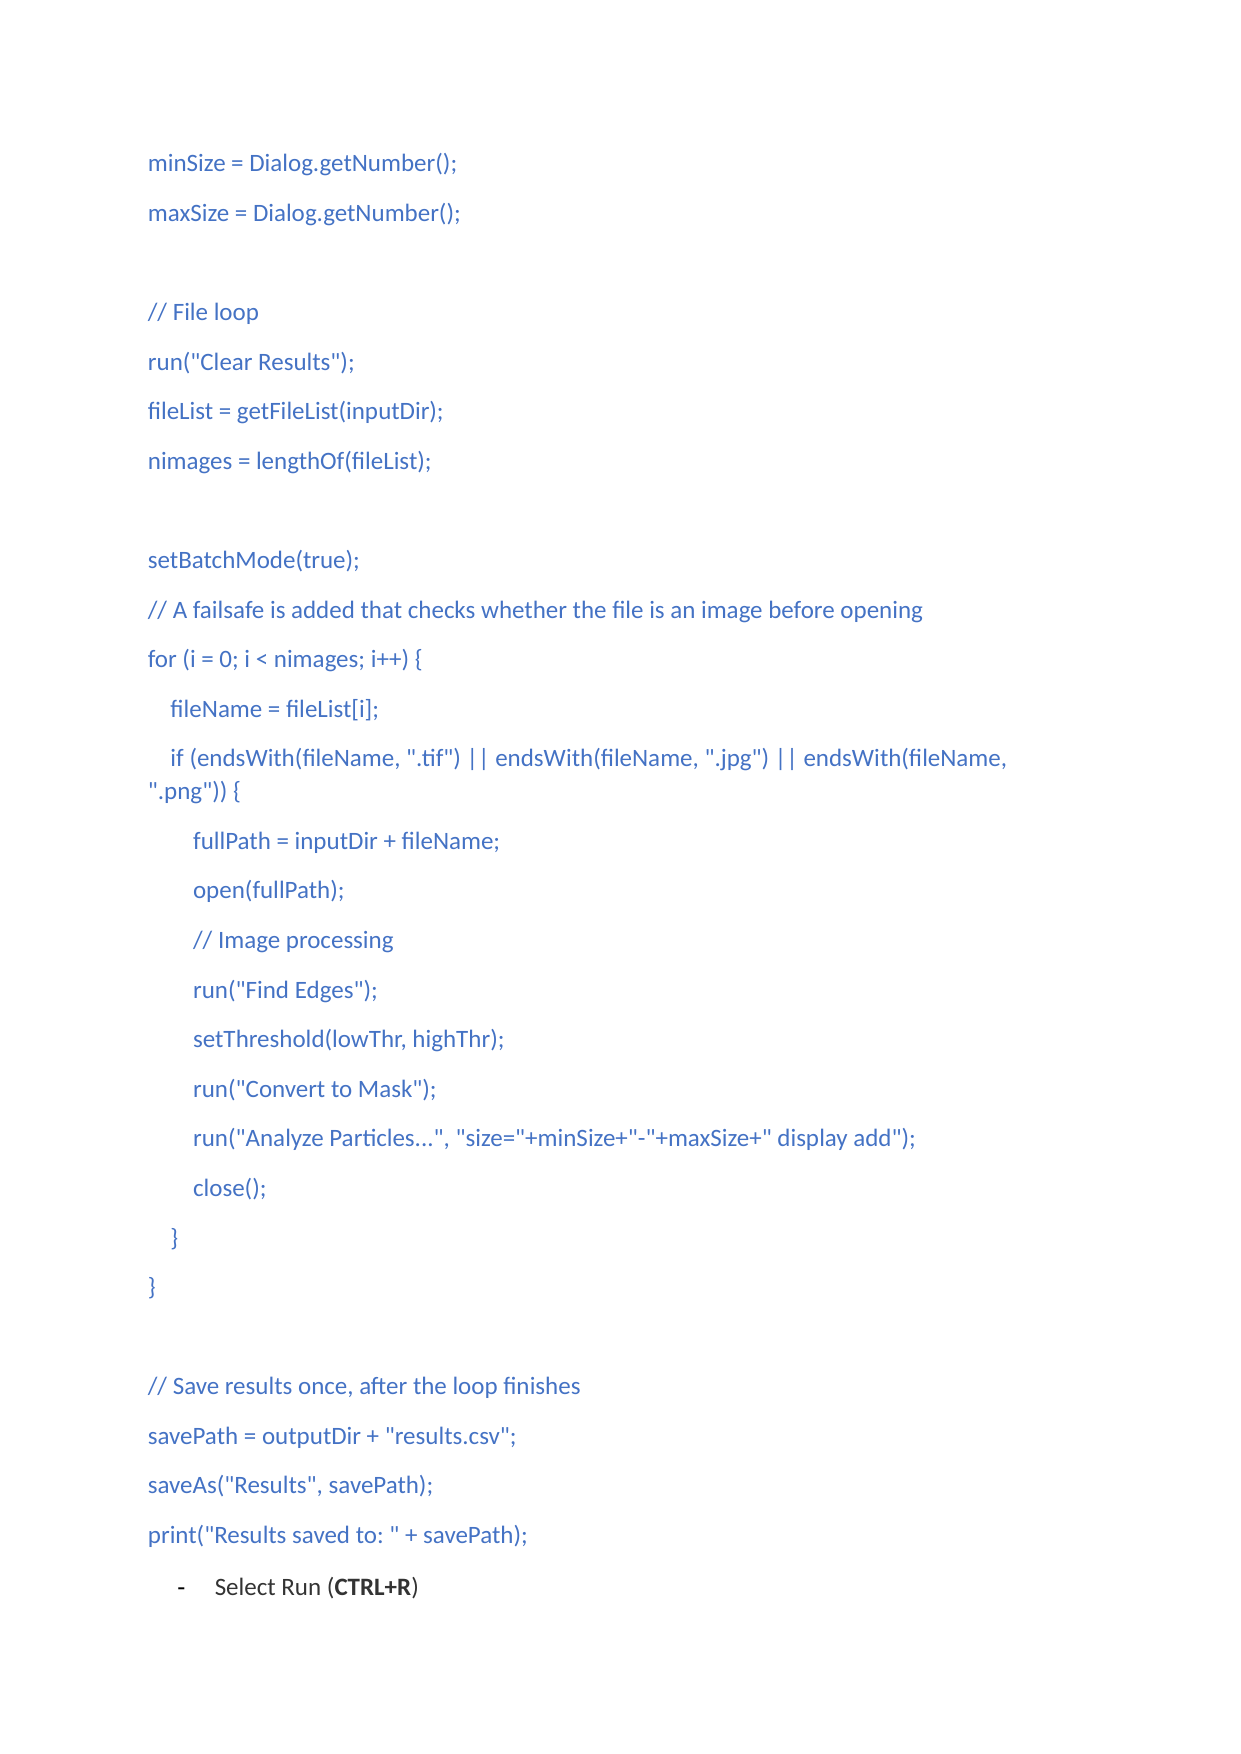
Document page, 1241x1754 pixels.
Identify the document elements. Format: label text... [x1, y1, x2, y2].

text run("Find Edges"); [148, 974, 1093, 1004]
text minSize = Dialog.getNumber(); [148, 148, 1093, 178]
text run("Clear Results"); [148, 346, 1093, 376]
text fileName = fileList[i]; [148, 693, 1093, 723]
text fileList = getFileList(inputDir); [148, 396, 1093, 426]
list Select Run (CTRL+R) [177, 1569, 1093, 1603]
text nimages = lengthOf(fileList); [148, 445, 1093, 476]
text setBatchMode(true); [148, 544, 1093, 575]
text // A failsafe is added that checks whether the file is an image before opening [148, 594, 1093, 624]
text saveAs("Results", savePath); [148, 1470, 1093, 1500]
text run("Convert to Mask"); [148, 1073, 1093, 1103]
text } [148, 1222, 1093, 1252]
text run("Analyze Particles...", "size="+minSize+"-"+maxSize+" display add"); [148, 1123, 1093, 1153]
text for (i = 0; i < nimages; i++) { [148, 643, 1093, 674]
text setThreshold(lowThr, highThr); [148, 1023, 1093, 1054]
text maxSize = Dialog.getNumber(); [148, 197, 1093, 228]
text // Save results once, after the loop finishes [148, 1371, 1093, 1401]
text close(); [148, 1172, 1093, 1203]
text } [148, 1271, 1093, 1302]
text if (endsWith(fileName, ".tif") || endsWith(fileName, ".jpg") || endsWith(fileName, ".png")) { [148, 743, 1093, 806]
text // File loop [148, 296, 1093, 327]
text fullPath = inputDir + fileName; [148, 825, 1093, 856]
text open(fullPath); [148, 875, 1093, 905]
text print("Results saved to: " + savePath); [148, 1519, 1093, 1550]
text savePath = outputDir + "results.csv"; [148, 1420, 1093, 1451]
text // Image processing [148, 924, 1093, 955]
